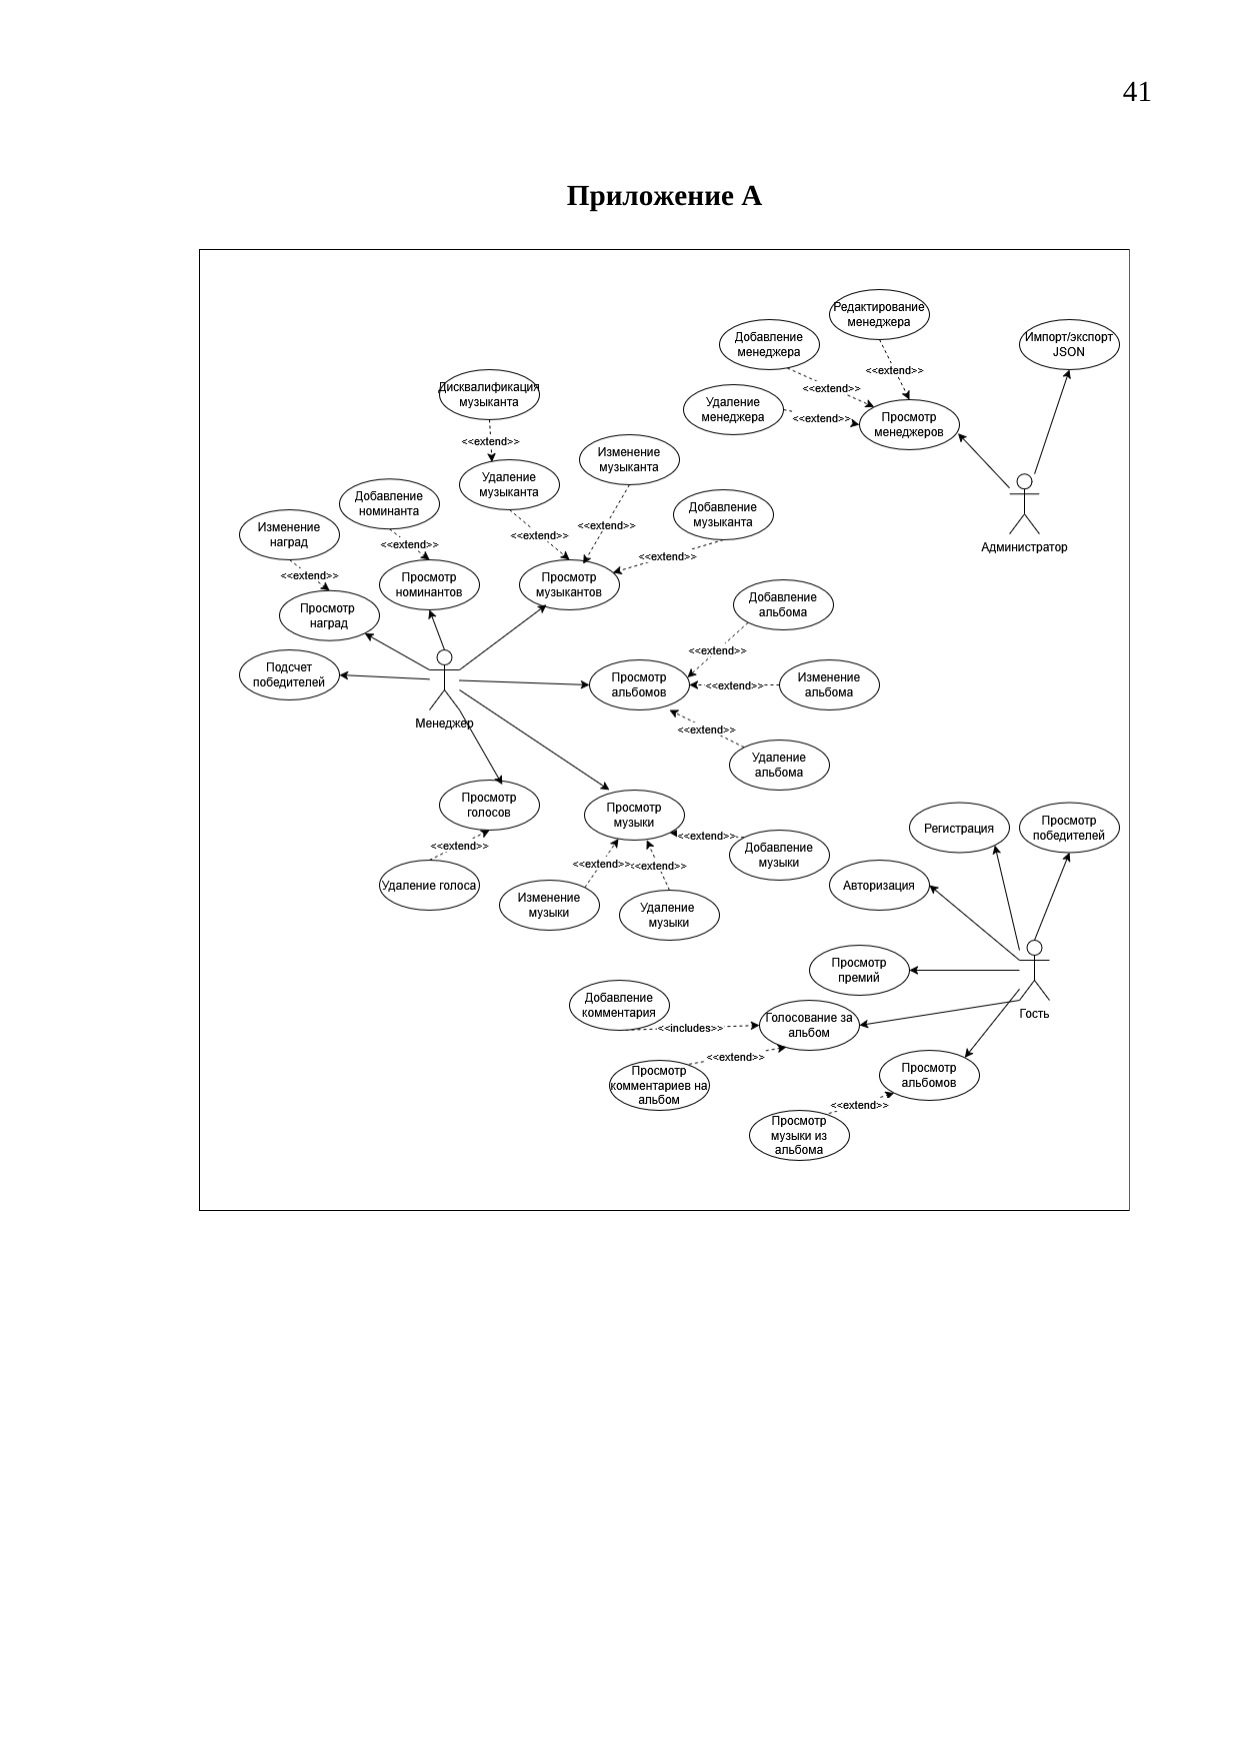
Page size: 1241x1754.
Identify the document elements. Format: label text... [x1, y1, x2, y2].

picture [199, 249, 1130, 1211]
subtitle Приложение А [177, 178, 1152, 212]
